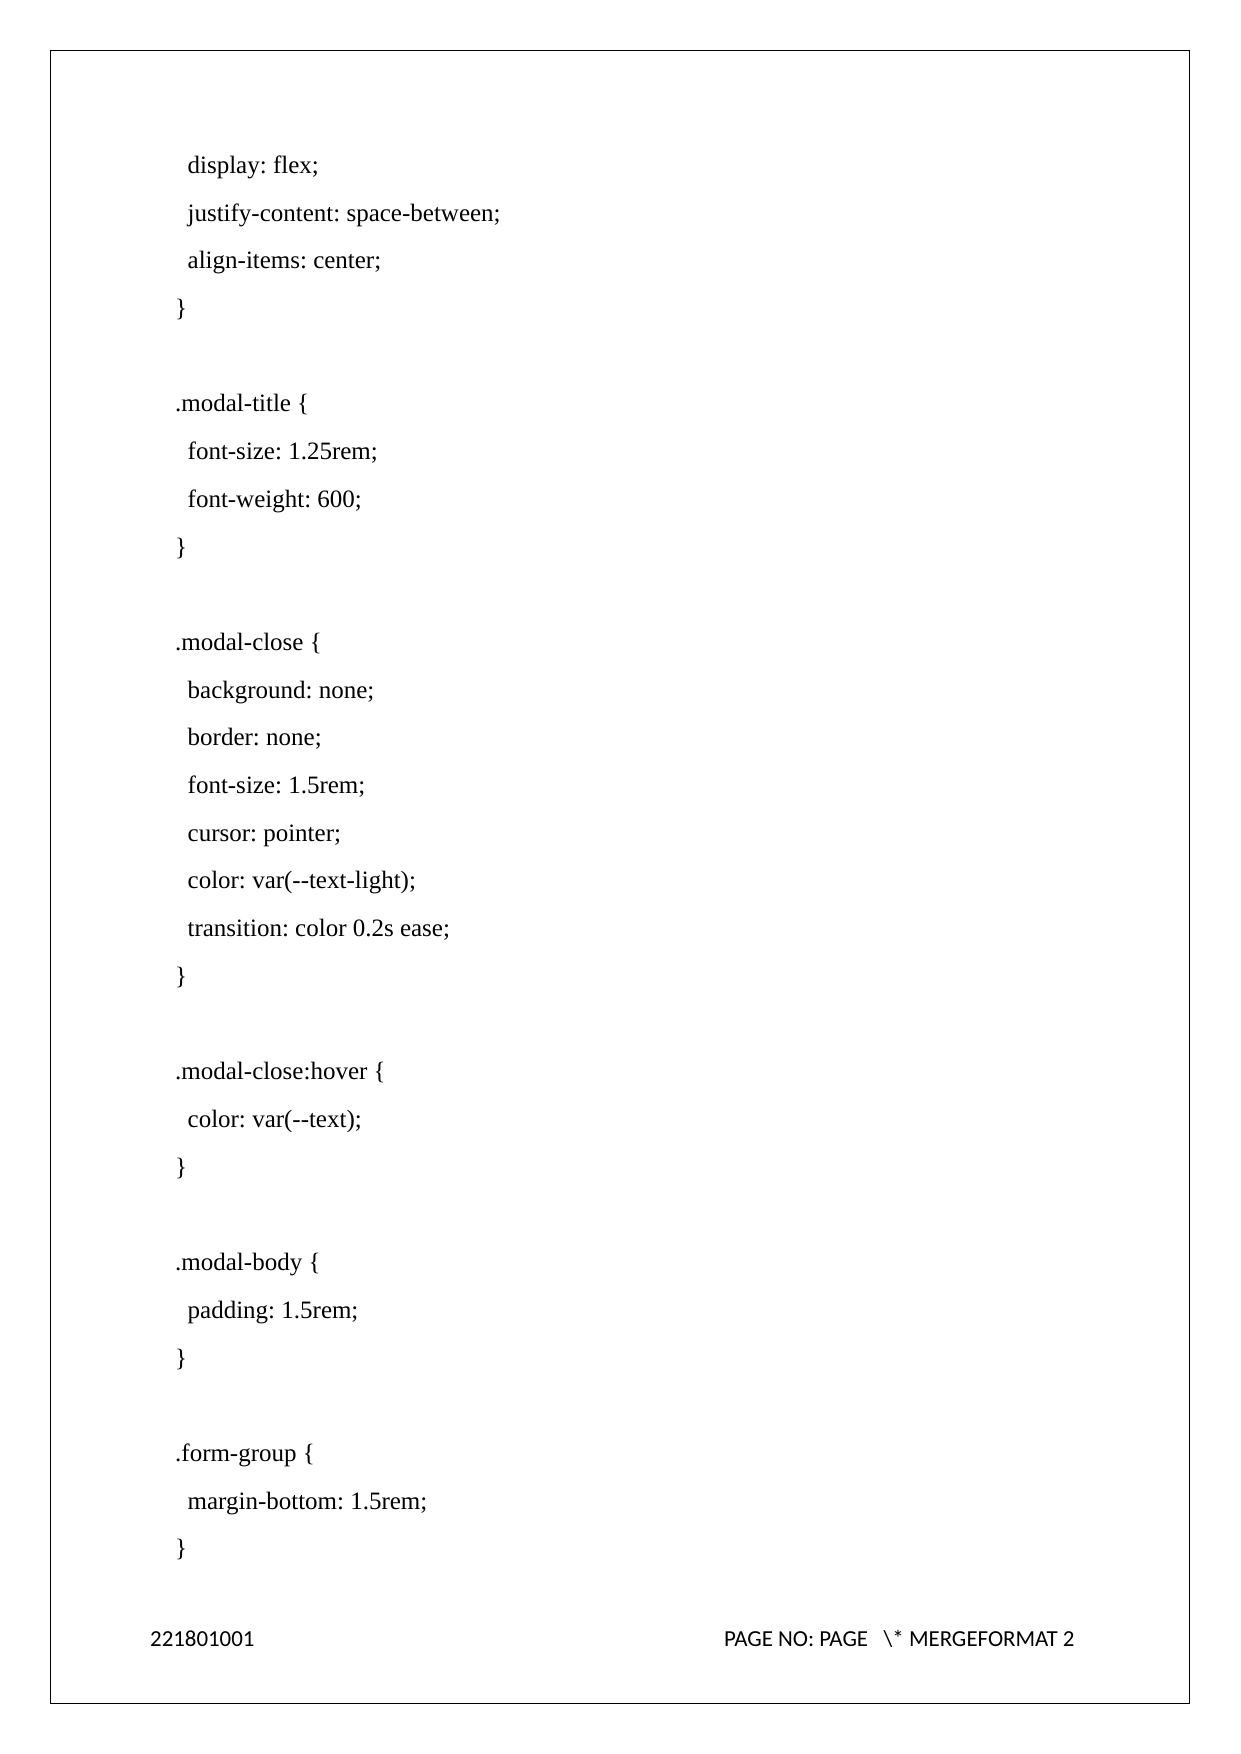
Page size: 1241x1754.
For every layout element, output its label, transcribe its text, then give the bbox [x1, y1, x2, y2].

text .modal-title { [150, 388, 1090, 417]
text .modal-close:hover { [150, 1056, 1090, 1085]
text } [150, 1533, 1090, 1562]
text } [150, 293, 1090, 322]
text font-size: 1.5rem; [150, 770, 1090, 799]
text display: flex; [150, 150, 1090, 179]
text .modal-body { [150, 1247, 1090, 1276]
text transition: color 0.2s ease; [150, 913, 1090, 942]
text color: var(--text); [150, 1104, 1090, 1133]
text margin-bottom: 1.5rem; [150, 1486, 1090, 1514]
text } [150, 961, 1090, 990]
text justify-content: space-between; [150, 198, 1090, 226]
text border: none; [150, 722, 1090, 751]
text padding: 1.5rem; [150, 1295, 1090, 1324]
text cursor: pointer; [150, 818, 1090, 847]
text .modal-close { [150, 627, 1090, 656]
text } [150, 1343, 1090, 1371]
text } [150, 532, 1090, 560]
text font-weight: 600; [150, 484, 1090, 513]
text font-size: 1.25rem; [150, 436, 1090, 465]
text } [150, 1152, 1090, 1181]
text color: var(--text-light); [150, 866, 1090, 894]
text background: none; [150, 675, 1090, 703]
text align-items: center; [150, 245, 1090, 274]
text .form-group { [150, 1438, 1090, 1467]
